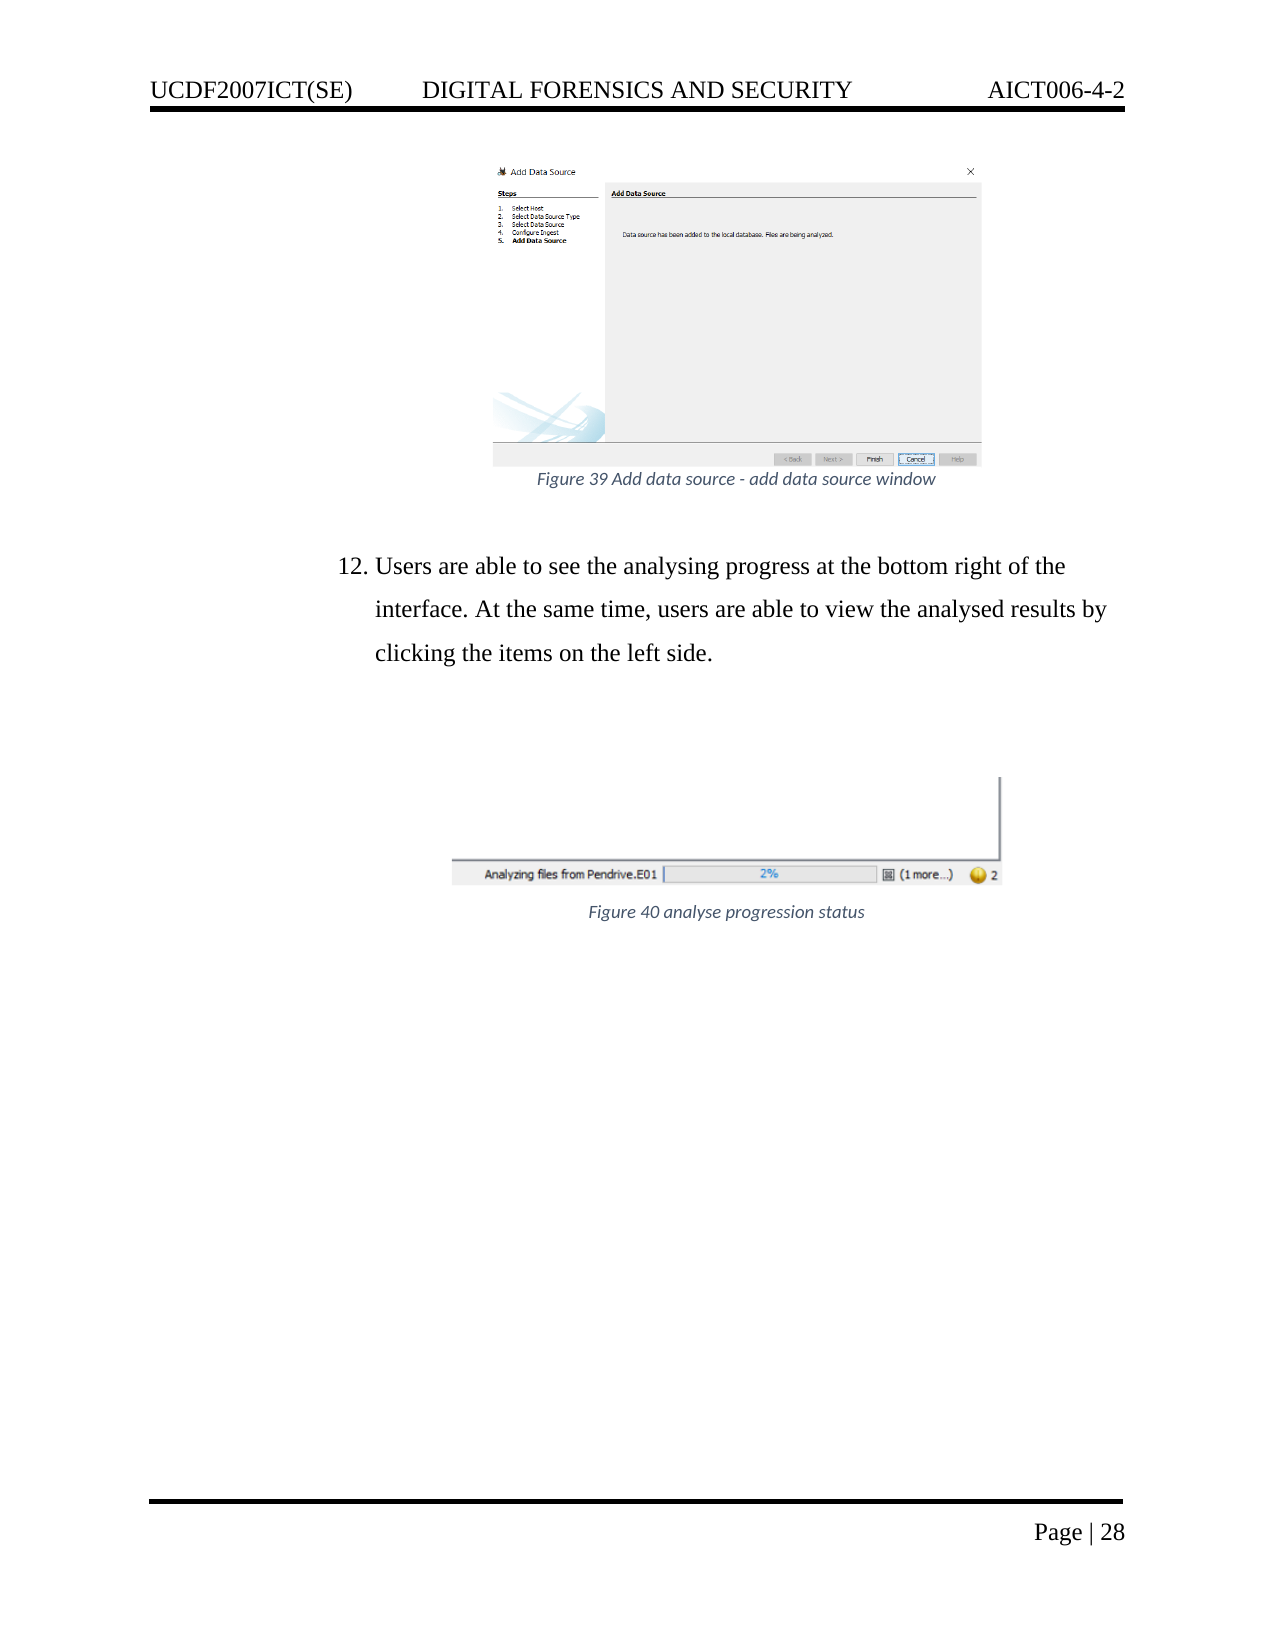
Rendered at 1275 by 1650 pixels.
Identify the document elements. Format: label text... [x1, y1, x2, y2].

list Users are able to see the analysing progress at the bottom right of the interface. At the same time, users are able to view the analysed results by clicking the items on the left side. [337, 551, 1125, 666]
picture [451, 777, 1003, 891]
picture [492, 166, 982, 466]
